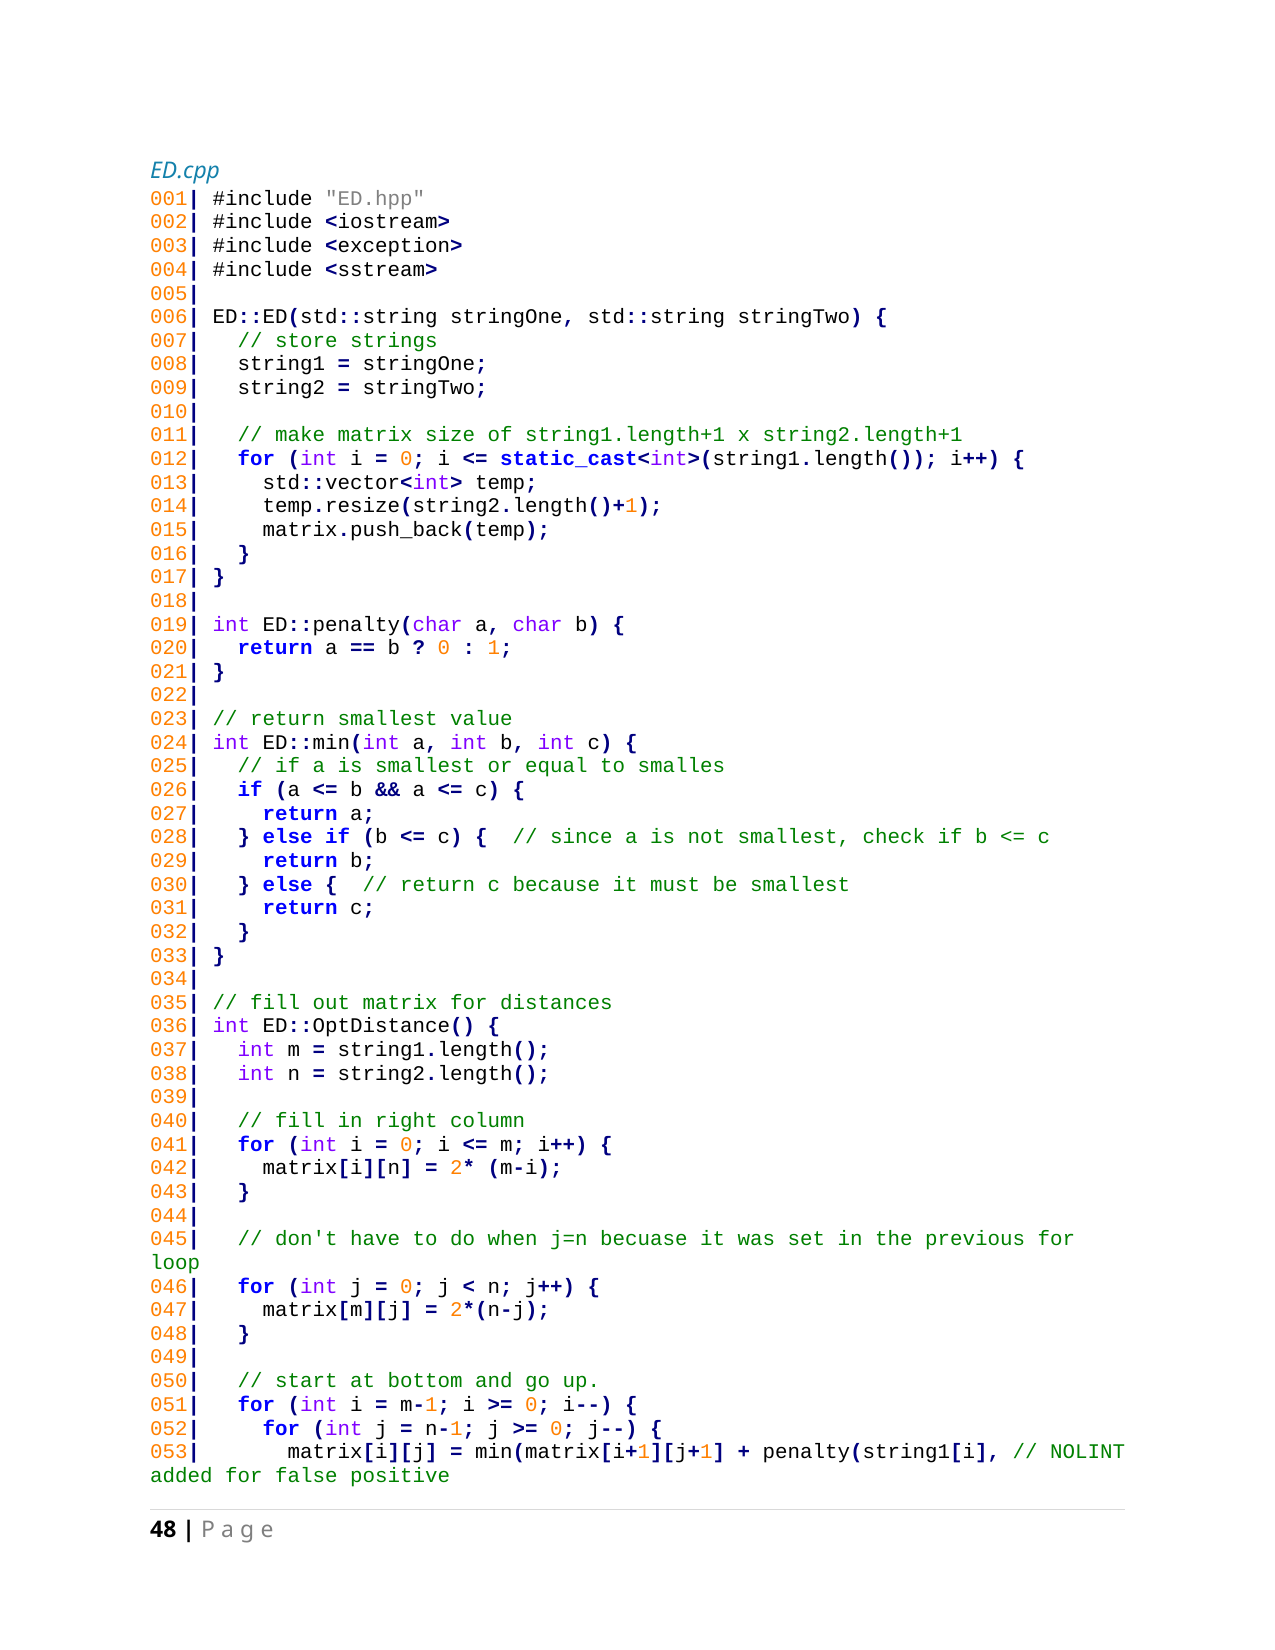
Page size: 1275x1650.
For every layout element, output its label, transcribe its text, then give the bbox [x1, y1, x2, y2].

text 004| #include <sstream> [150, 259, 1125, 282]
text 041| for (int i = 0; i <= m; i++) { [150, 1134, 1125, 1157]
text 006| ED::ED(std::string stringOne, std::string stringTwo) { [150, 306, 1125, 330]
text 029| return b; [150, 850, 1125, 874]
text 052| for (int j = n-1; j >= 0; j--) { [150, 1417, 1125, 1441]
text 019| int ED::penalty(char a, char b) { [150, 613, 1125, 637]
text 047| matrix[m][j] = 2*(n-j); [150, 1299, 1125, 1323]
text 049| [150, 1347, 1125, 1370]
text 030| } else { // return c because it must be smallest [150, 874, 1125, 897]
text 023| // return smallest value [150, 708, 1125, 732]
text 017| } [150, 566, 1125, 590]
text 035| // fill out matrix for distances [150, 992, 1125, 1016]
text 007| // store strings [150, 330, 1125, 353]
text 042| matrix[i][n] = 2* (m-i); [150, 1157, 1125, 1181]
text 044| [150, 1205, 1125, 1228]
text 027| return a; [150, 803, 1125, 826]
text 009| string2 = stringTwo; [150, 377, 1125, 401]
text 018| [150, 590, 1125, 613]
text 011| // make matrix size of string1.length+1 x string2.length+1 [150, 424, 1125, 448]
text 034| [150, 968, 1125, 992]
text 050| // start at bottom and go up. [150, 1370, 1125, 1394]
text 048| } [150, 1323, 1125, 1347]
text 036| int ED::OptDistance() { [150, 1016, 1125, 1039]
text 021| } [150, 661, 1125, 684]
text 014| temp.resize(string2.length()+1); [150, 495, 1125, 519]
text 012| for (int i = 0; i <= static_cast<int>(string1.length()); i++) { [150, 448, 1125, 472]
text 005| [150, 282, 1125, 306]
text 008| string1 = stringOne; [150, 353, 1125, 377]
text 026| if (a <= b && a <= c) { [150, 779, 1125, 803]
text 001| #include "ED.hpp" [150, 188, 1125, 212]
text 031| return c; [150, 897, 1125, 921]
text 028| } else if (b <= c) { // since a is not smallest, check if b <= c [150, 826, 1125, 850]
text 016| } [150, 543, 1125, 566]
text 039| [150, 1086, 1125, 1110]
text 010| [150, 401, 1125, 424]
text 020| return a == b ? 0 : 1; [150, 637, 1125, 661]
text 002| #include <iostream> [150, 212, 1125, 235]
text 045| // don't have to do when j=n becuase it was set in the previous for loop [150, 1228, 1125, 1276]
text 038| int n = string2.length(); [150, 1063, 1125, 1086]
text 025| // if a is smallest or equal to smalles [150, 755, 1125, 779]
text 003| #include <exception> [150, 235, 1125, 259]
text 015| matrix.push_back(temp); [150, 519, 1125, 543]
text 024| int ED::min(int a, int b, int c) { [150, 732, 1125, 755]
text 013| std::vector<int> temp; [150, 472, 1125, 495]
text 053| matrix[i][j] = min(matrix[i+1][j+1] + penalty(string1[i], // NOLINT added for false positive [150, 1441, 1125, 1488]
text 043| } [150, 1181, 1125, 1205]
text 046| for (int j = 0; j < n; j++) { [150, 1276, 1125, 1299]
text 033| } [150, 944, 1125, 968]
text 022| [150, 684, 1125, 708]
text 032| } [150, 921, 1125, 944]
text 037| int m = string1.length(); [150, 1039, 1125, 1063]
text 051| for (int i = m-1; i >= 0; i--) { [150, 1394, 1125, 1417]
text 040| // fill in right column [150, 1110, 1125, 1134]
subtitle ED.cpp [150, 154, 1125, 185]
